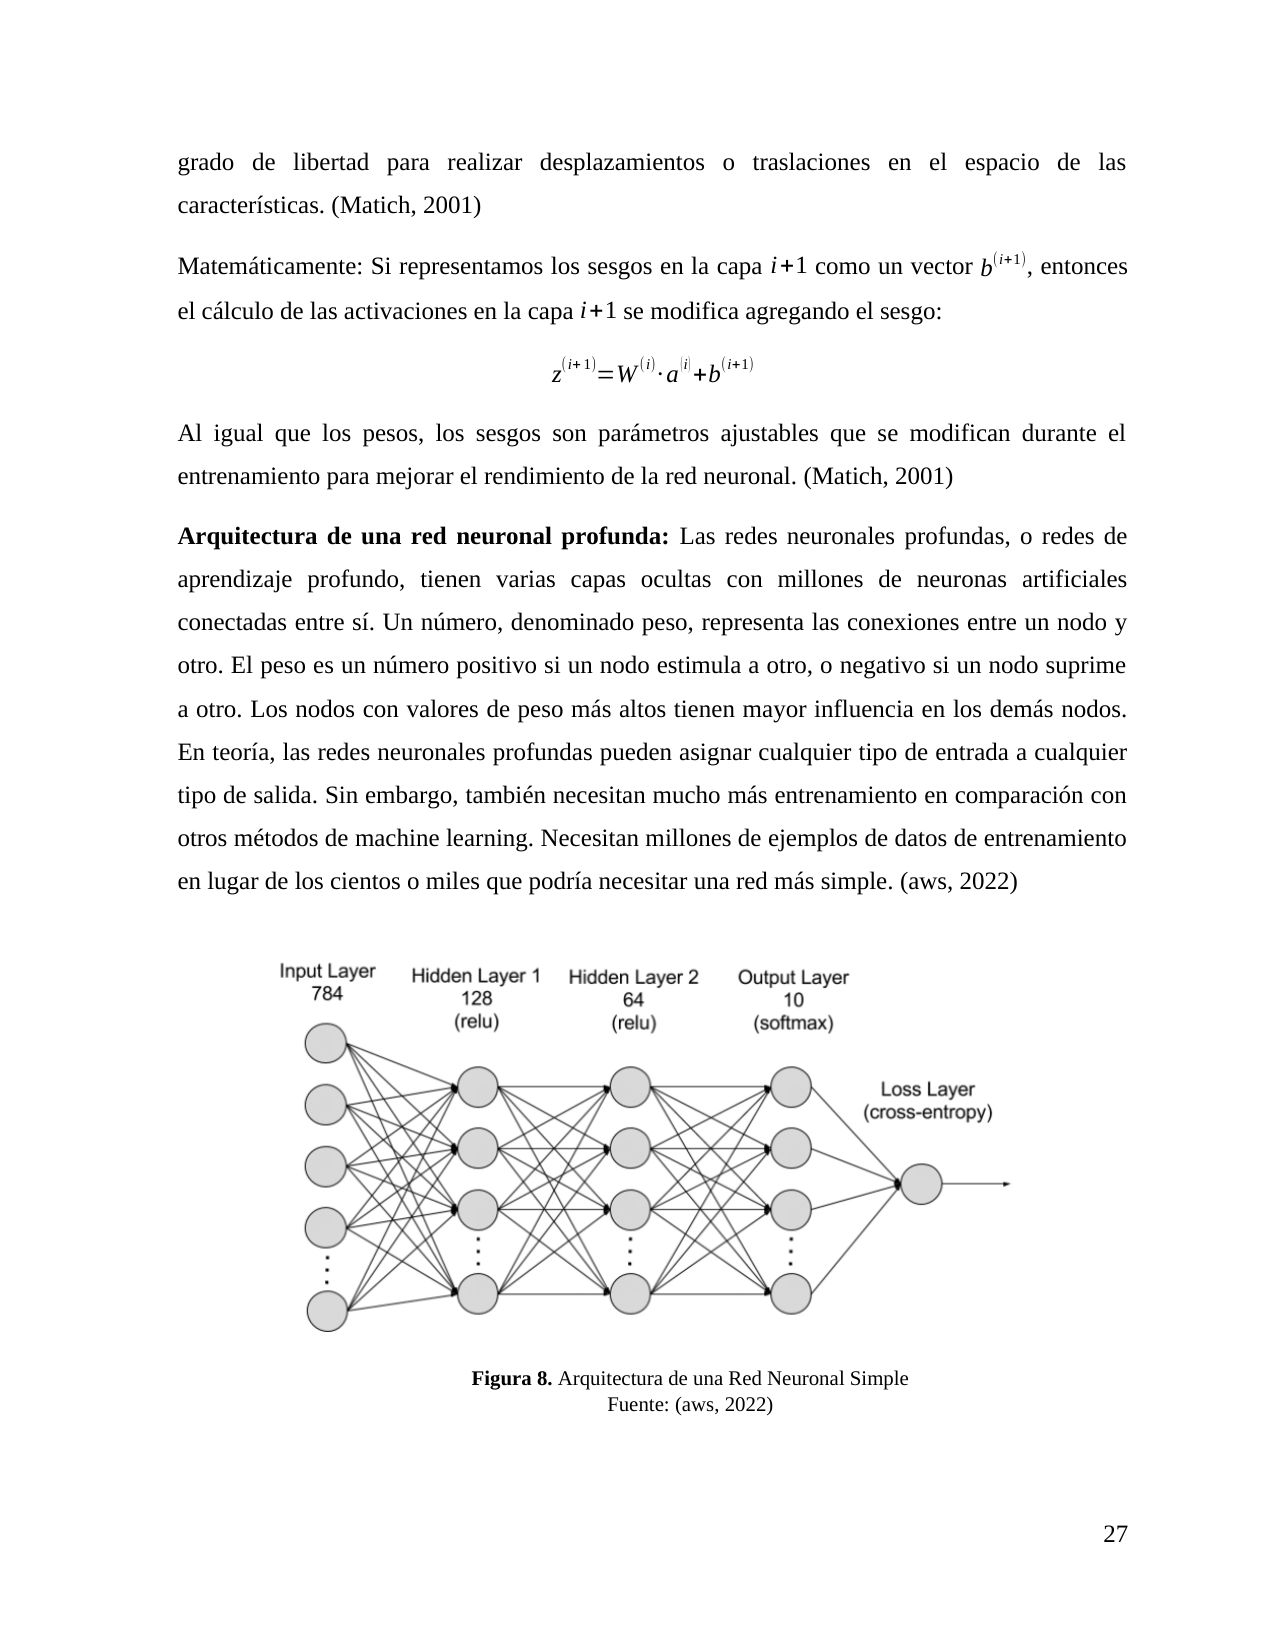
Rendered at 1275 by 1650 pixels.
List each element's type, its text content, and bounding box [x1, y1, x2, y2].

text Al igual que los pesos, los sesgos son parámetros ajustables que se modifican durante el entrenamiento para mejorar el rendimiento de la red neuronal. [177, 418, 1128, 490]
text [177, 147, 1128, 219]
text Fuente: [252, 1392, 1128, 1416]
text Matemáticamente: Si representamos los sesgos en la capa como un vector , entonces el cálculo de las activaciones en la capa se modifica agregando el sesgo: [177, 250, 1128, 325]
text Arquitectura de una red neuronal profunda: Las redes neuronales profundas, o redes de aprendizaje profundo, tienen varias capas ocultas con millones de neuronas artificiales conectadas entre sí. Un número, denominado peso, representa las conexiones entre un nodo y otro. El peso es un número positivo si un nodo estimula a otro, o negativo si un nodo suprime a otro. Los nodos con valores de peso más altos tienen mayor influencia en los demás nodos. En teoría, las redes neuronales profundas pueden asignar cualquier tipo de entrada a cualquier tipo de salida. Sin embargo, también necesitan mucho más entrenamiento en comparación con otros métodos de machine learning. Necesitan millones de ejemplos de datos de entrenamiento en lugar de los cientos o miles que podría necesitar una red más simple. [177, 521, 1128, 895]
picture [247, 926, 1058, 1335]
text Figura 8. Arquitectura de una Red Neuronal Simple [252, 1366, 1128, 1390]
